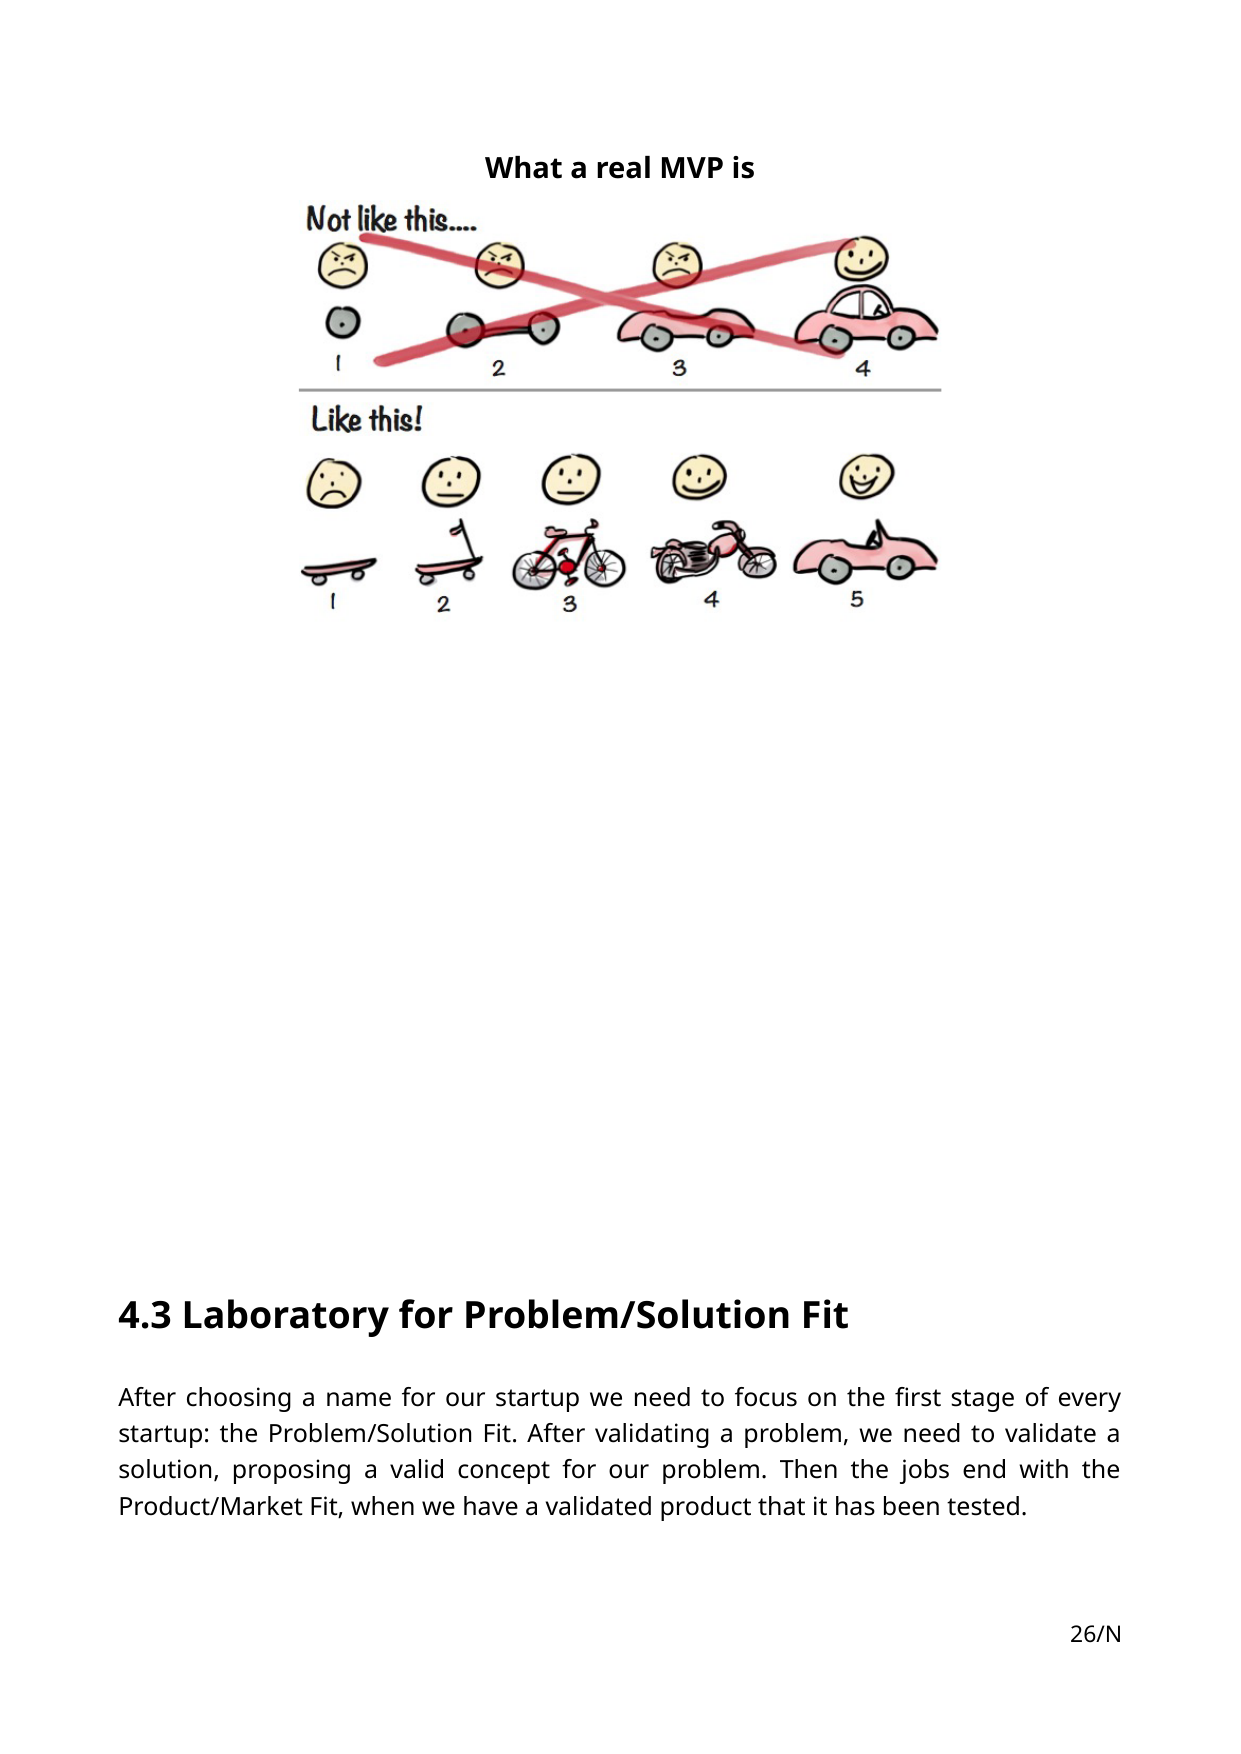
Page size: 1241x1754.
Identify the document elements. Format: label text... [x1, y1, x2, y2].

subtitle 4.3 Laboratory for Problem/Solution Fit [118, 1288, 1122, 1339]
text After choosing a name for our startup we need to focus on the first stage of every startup: the Problem/Solution Fit. After validating a problem, we need to validate a solution, proposing a valid concept for our problem. Then the jobs end with the Product/Market Fit, when we have a validated product that it has been tested. [118, 1379, 1122, 1522]
text What a real MVP is [118, 148, 1122, 187]
